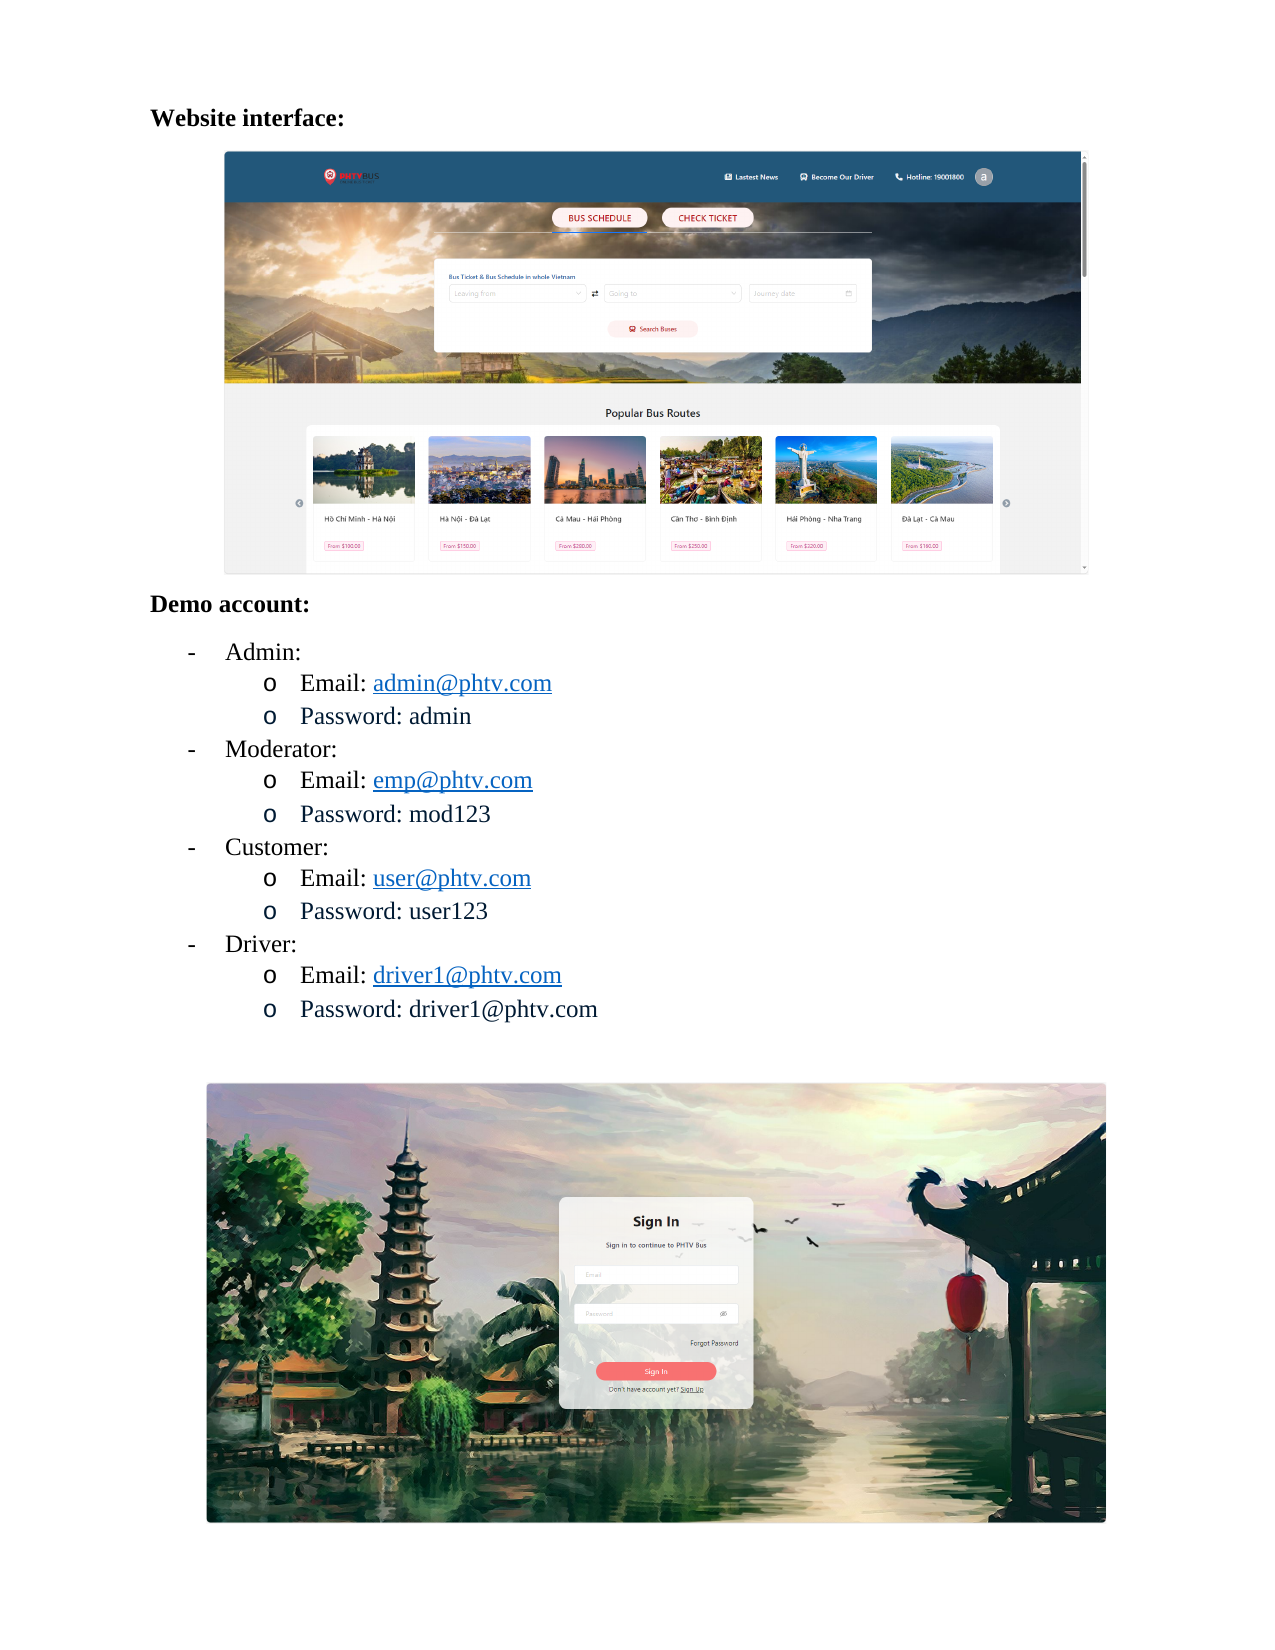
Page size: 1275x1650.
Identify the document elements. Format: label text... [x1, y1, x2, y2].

list Admin: [187, 637, 1125, 666]
text Website interface: [150, 103, 1125, 132]
list Customer: [187, 832, 1125, 861]
list Password: user123 [262, 896, 1125, 927]
list Password: mod123 [262, 799, 1125, 829]
list Email: user@phtv.com [262, 863, 1125, 894]
list Email: emp@phtv.com [262, 765, 1125, 796]
list Email: driver1@phtv.com [262, 960, 1125, 991]
list Moderator: [187, 734, 1125, 763]
picture [223, 150, 1089, 575]
list Password: admin [262, 701, 1125, 732]
text Demo account: [150, 589, 1125, 618]
picture [206, 1082, 1107, 1524]
list Password: driver1@phtv.com [262, 994, 1125, 1024]
list Email: admin@phtv.com [262, 668, 1125, 699]
list Driver: [187, 929, 1125, 958]
